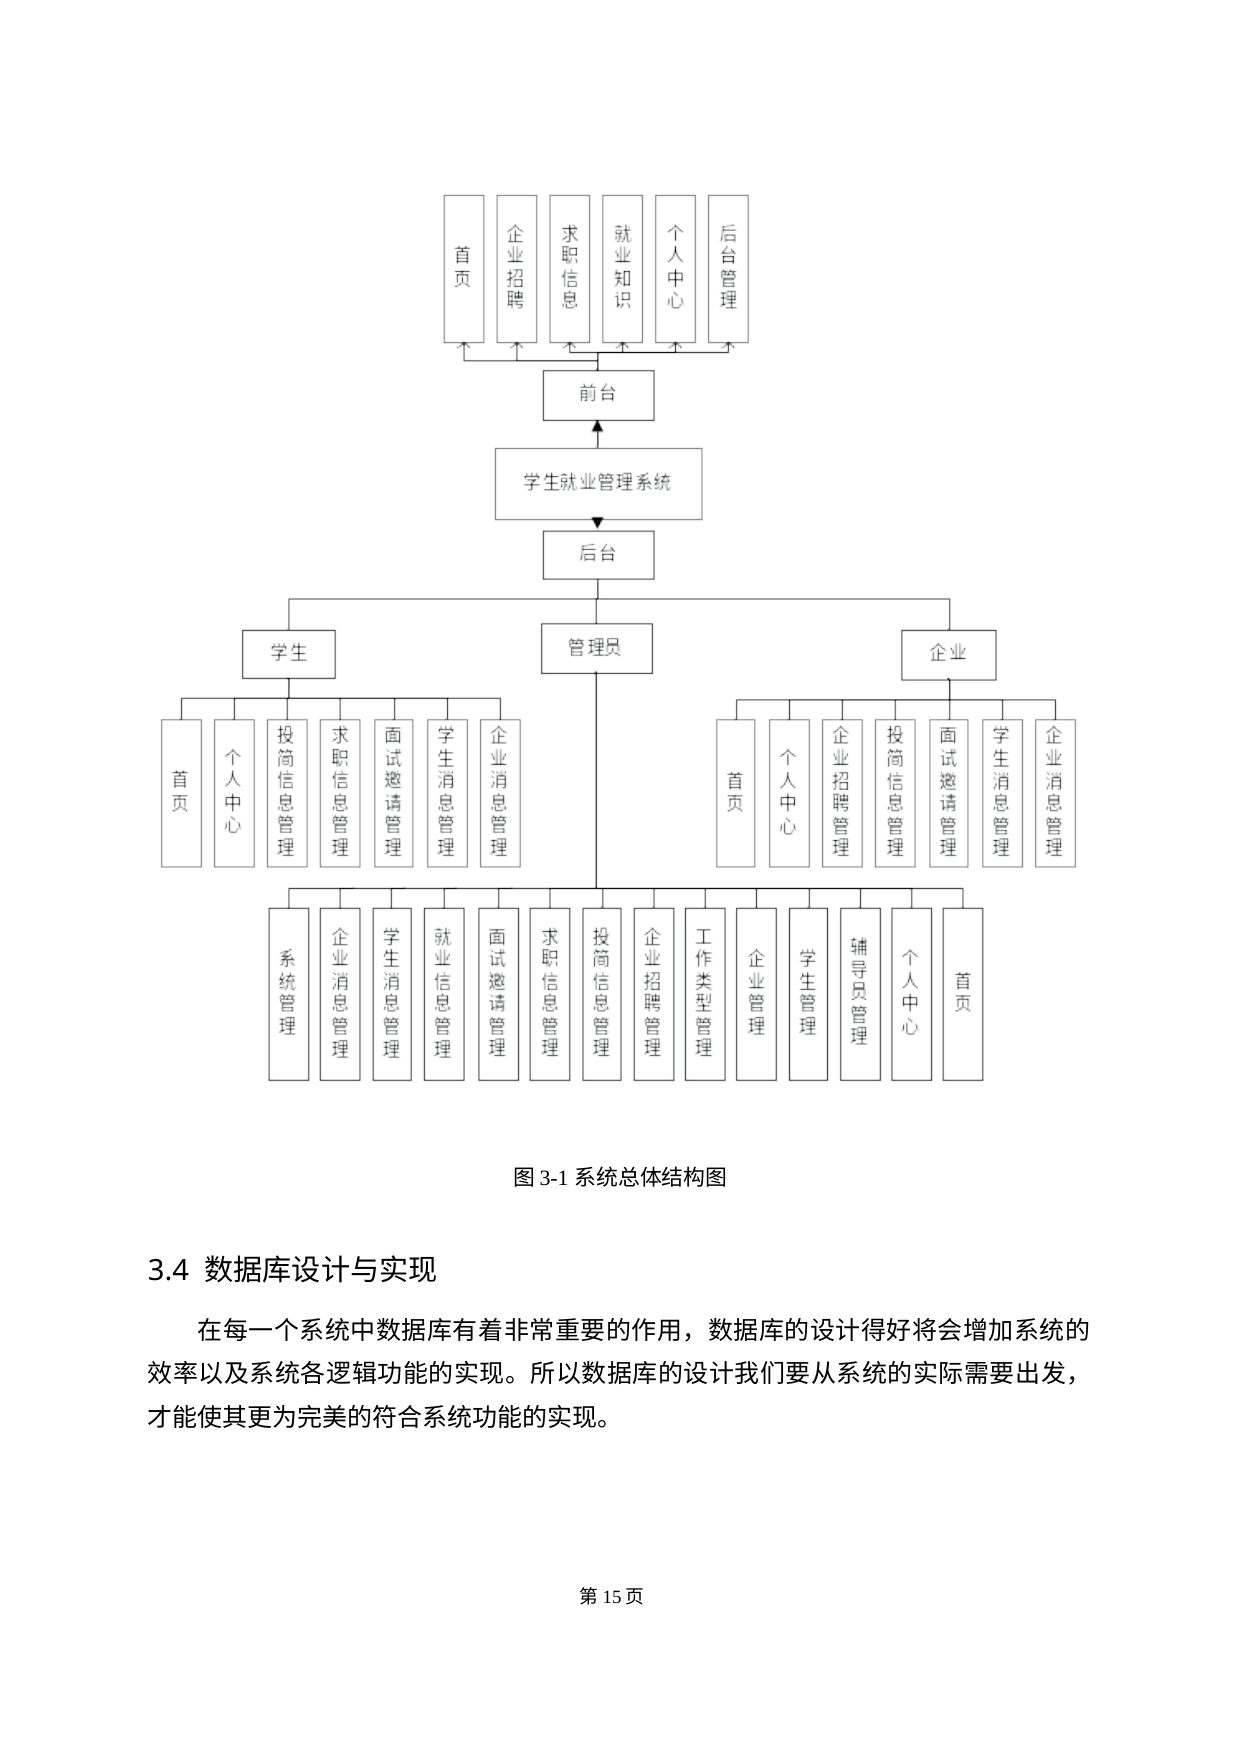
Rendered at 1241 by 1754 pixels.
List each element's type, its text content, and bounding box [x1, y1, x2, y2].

subtitle 3.4 数据库设计与实现 [148, 1247, 1092, 1289]
text 在每一个系统中数据库有着非常重要的作用，数据库的设计得好将会增加系统的效率以及系统各逻辑功能的实现。所以数据库的设计我们要从系统的实际需要出发，才能使其更为完美的符合系统功能的实现。 [148, 1310, 1092, 1433]
text 图3-1 系统总体结构图 [148, 1160, 1092, 1192]
